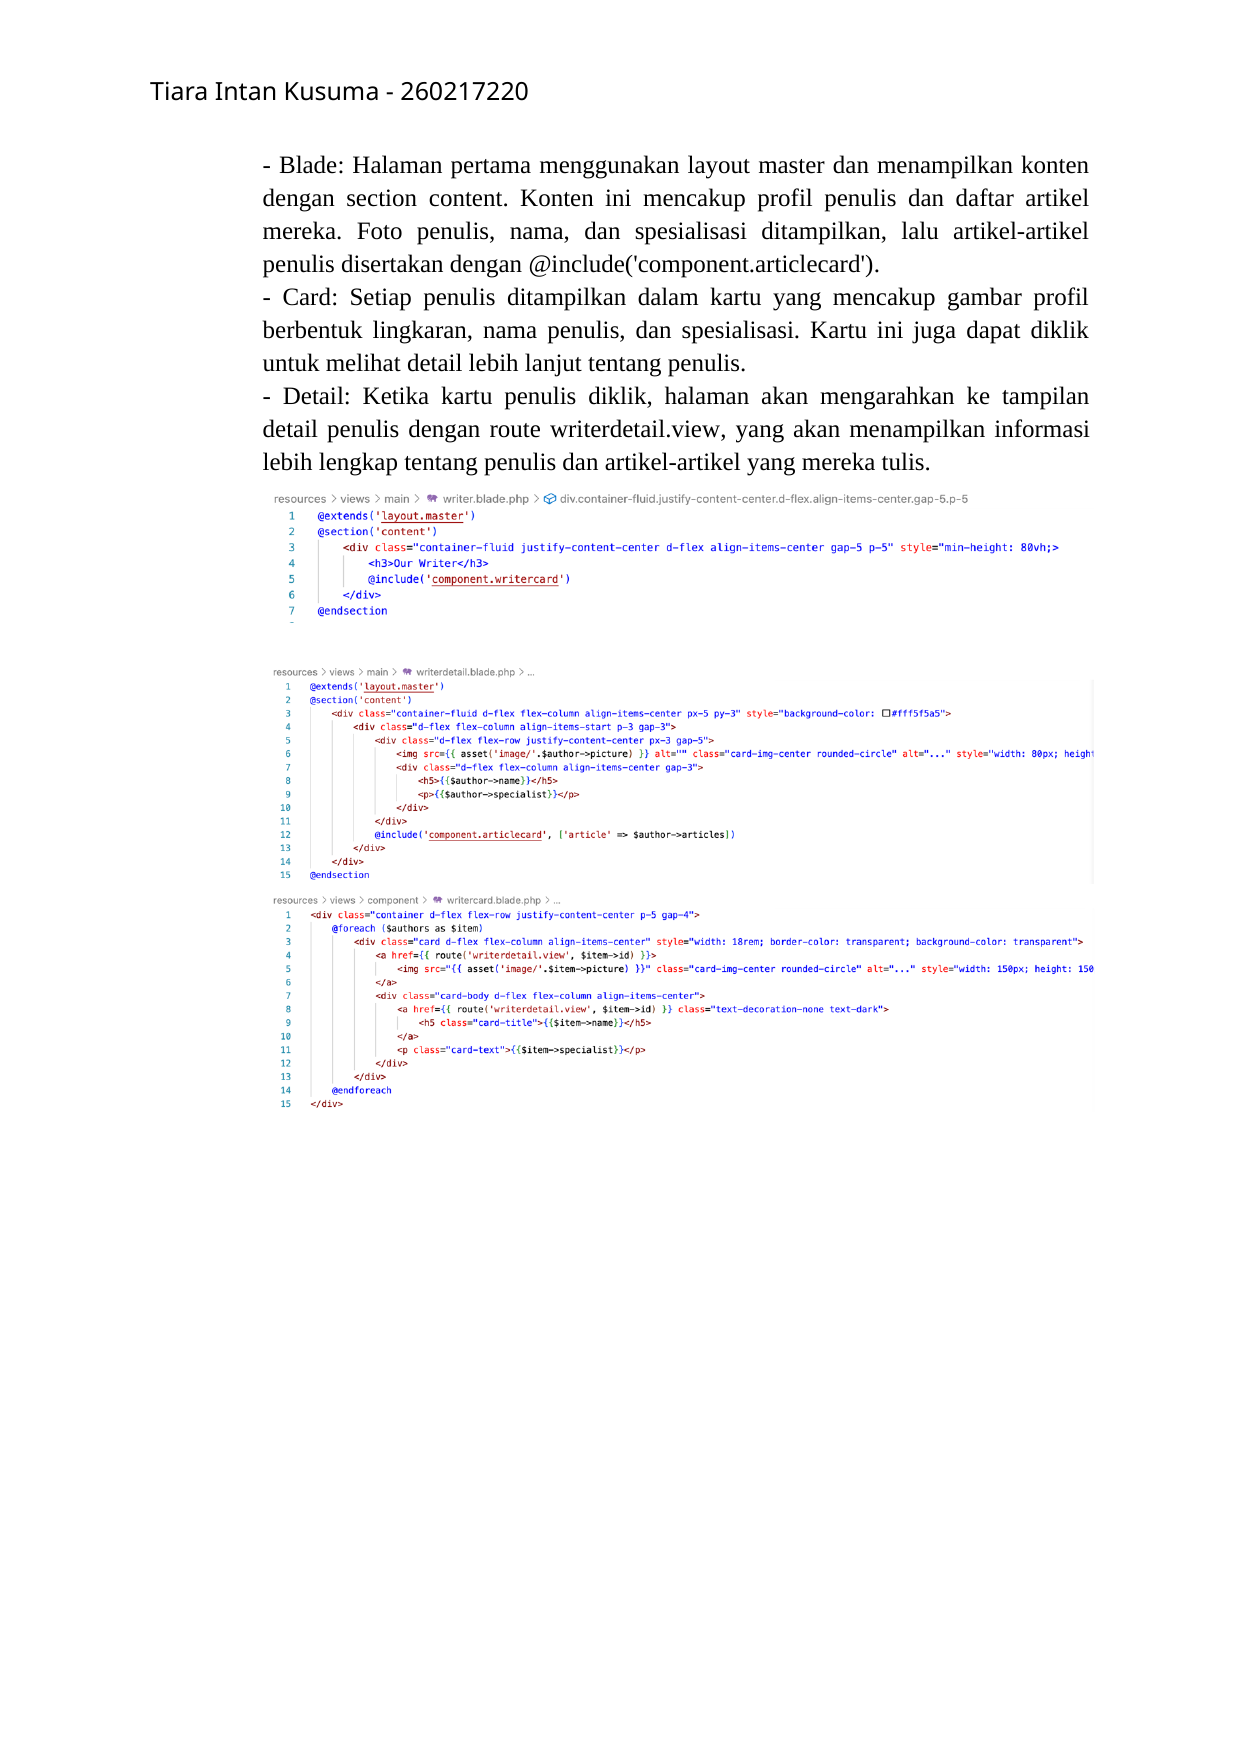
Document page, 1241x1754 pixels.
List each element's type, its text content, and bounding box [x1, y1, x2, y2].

list - Detail: Ketika kartu penulis diklik, halaman akan mengarahkan ke tampilan detail penulis dengan route writerdetail.view, yang akan menampilkan informasi lebih lengkap tentang penulis dan artikel-artikel yang mereka tulis. [262, 381, 1090, 476]
picture [263, 892, 1095, 1112]
list - Blade: Halaman pertama menggunakan layout master dan menampilkan konten dengan section content. Konten ini mencakup profil penulis dan daftar artikel mereka. Foto penulis, nama, dan spesialisasi ditampilkan, lalu artikel-artikel penulis disertakan dengan @include('component.articlecard'). [262, 150, 1090, 278]
picture [262, 664, 1094, 884]
list - Card: Setiap penulis ditampilkan dalam kartu yang mencakup gambar profil berbentuk lingkaran, nama penulis, dan spesialisasi. Kartu ini juga dapat diklik untuk melihat detail lebih lanjut tentang penulis. [262, 282, 1090, 377]
picture [263, 491, 1095, 623]
